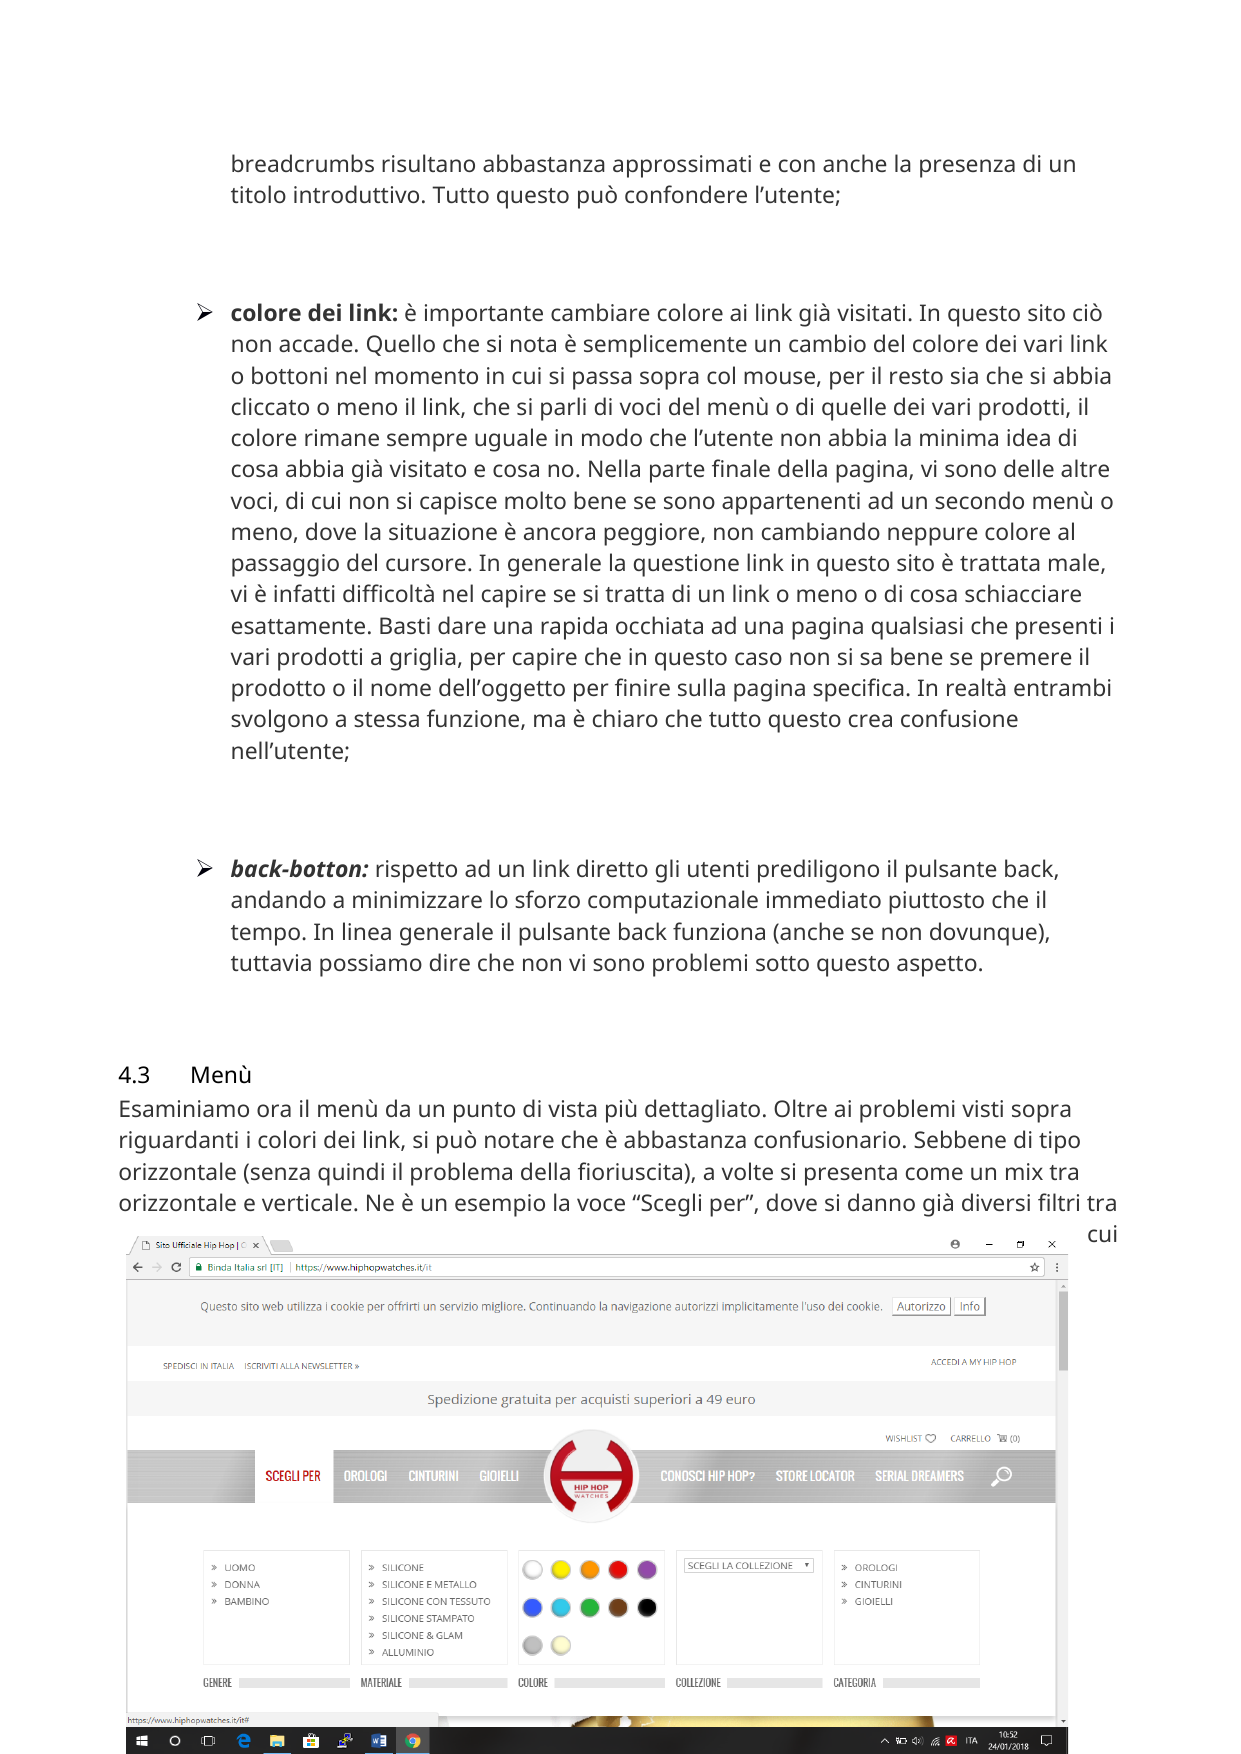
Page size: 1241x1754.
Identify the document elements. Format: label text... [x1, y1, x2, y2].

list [195, 148, 1122, 210]
list colore dei link: è importante cambiare colore ai link già visitati. In questo sito ciò non accade. Quello che si nota è semplicemente un cambio del colore dei vari link o bottoni nel momento in cui si passa sopra col mouse, per il resto sia che si abbia cliccato o meno il link, che si parli di voci del menù o di quelle dei vari prodotti, il colore rimane sempre uguale in modo che l’utente non abbia la minima idea di cosa abbia già visitato e cosa no. Nella parte finale della pagina, vi sono delle altre voci, di cui non si capisce molto bene se sono appartenenti ad un secondo menù o meno, dove la situazione è ancora peggiore, non cambiando neppure colore al passaggio del cursore. In generale la questione link in questo sito è trattata male, vi è infatti difficoltà nel capire se si tratta di un link o meno o di cosa schiacciare esattamente. Basti dare una rapida occhiata ad una pagina qualsiasi che presenti i vari prodotti a griglia, per capire che in questo caso non si sa bene se premere il prodotto o il nome dell’oggetto per finire sulla pagina specifica. In realtà entrambi svolgono a stessa funzione, ma è chiaro che tutto questo crea confusione nell’utente; [195, 297, 1122, 766]
list back-botton: rispetto ad un link diretto gli utenti prediligono il pulsante back, andando a minimizzare lo sforzo computazionale immediato piuttosto che il tempo. In linea generale il pulsante back funziona (anche se non dovunque), tuttavia possiamo dire che non vi sono problemi sotto questo aspetto. [195, 853, 1122, 978]
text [118, 1093, 1122, 1249]
subtitle Menù [118, 1059, 1122, 1091]
picture [126, 1236, 1069, 1754]
